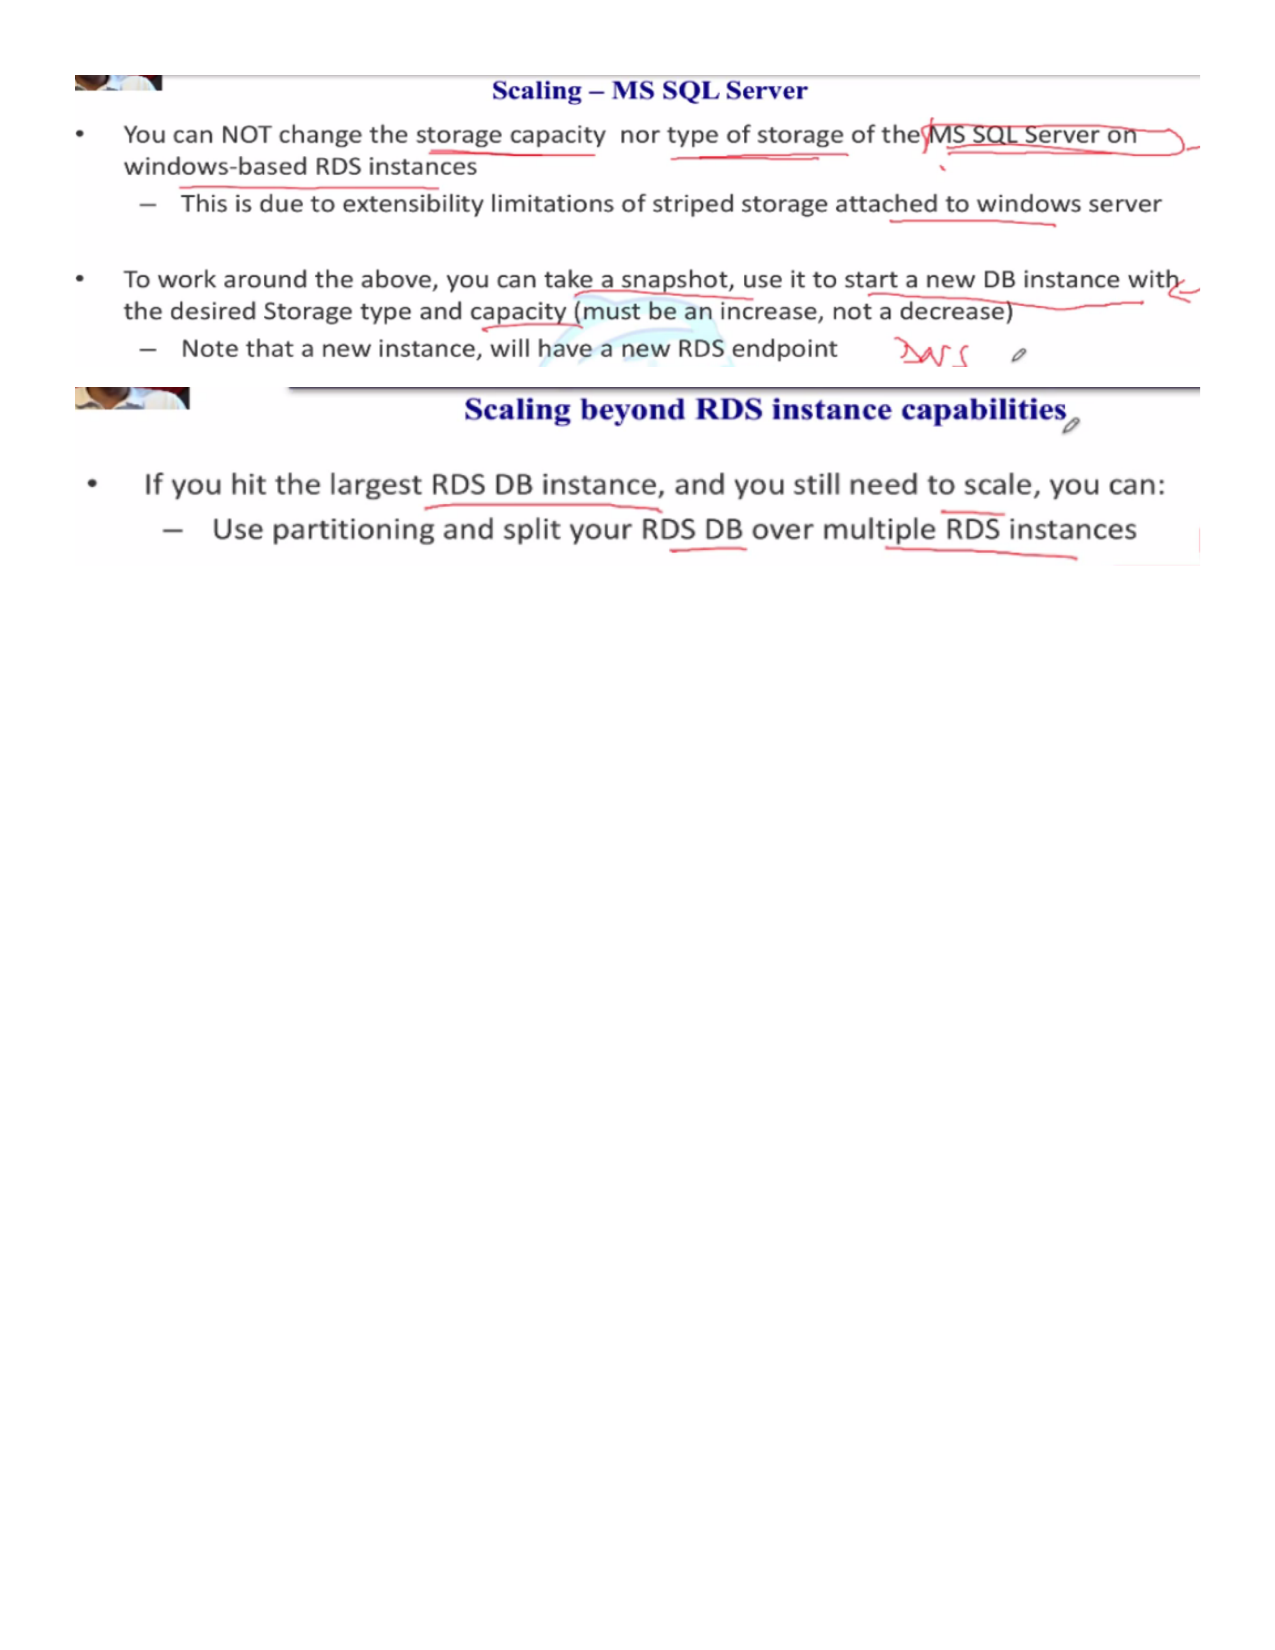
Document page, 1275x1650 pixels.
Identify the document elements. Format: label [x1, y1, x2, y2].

picture [75, 387, 1200, 566]
picture [75, 75, 1200, 367]
